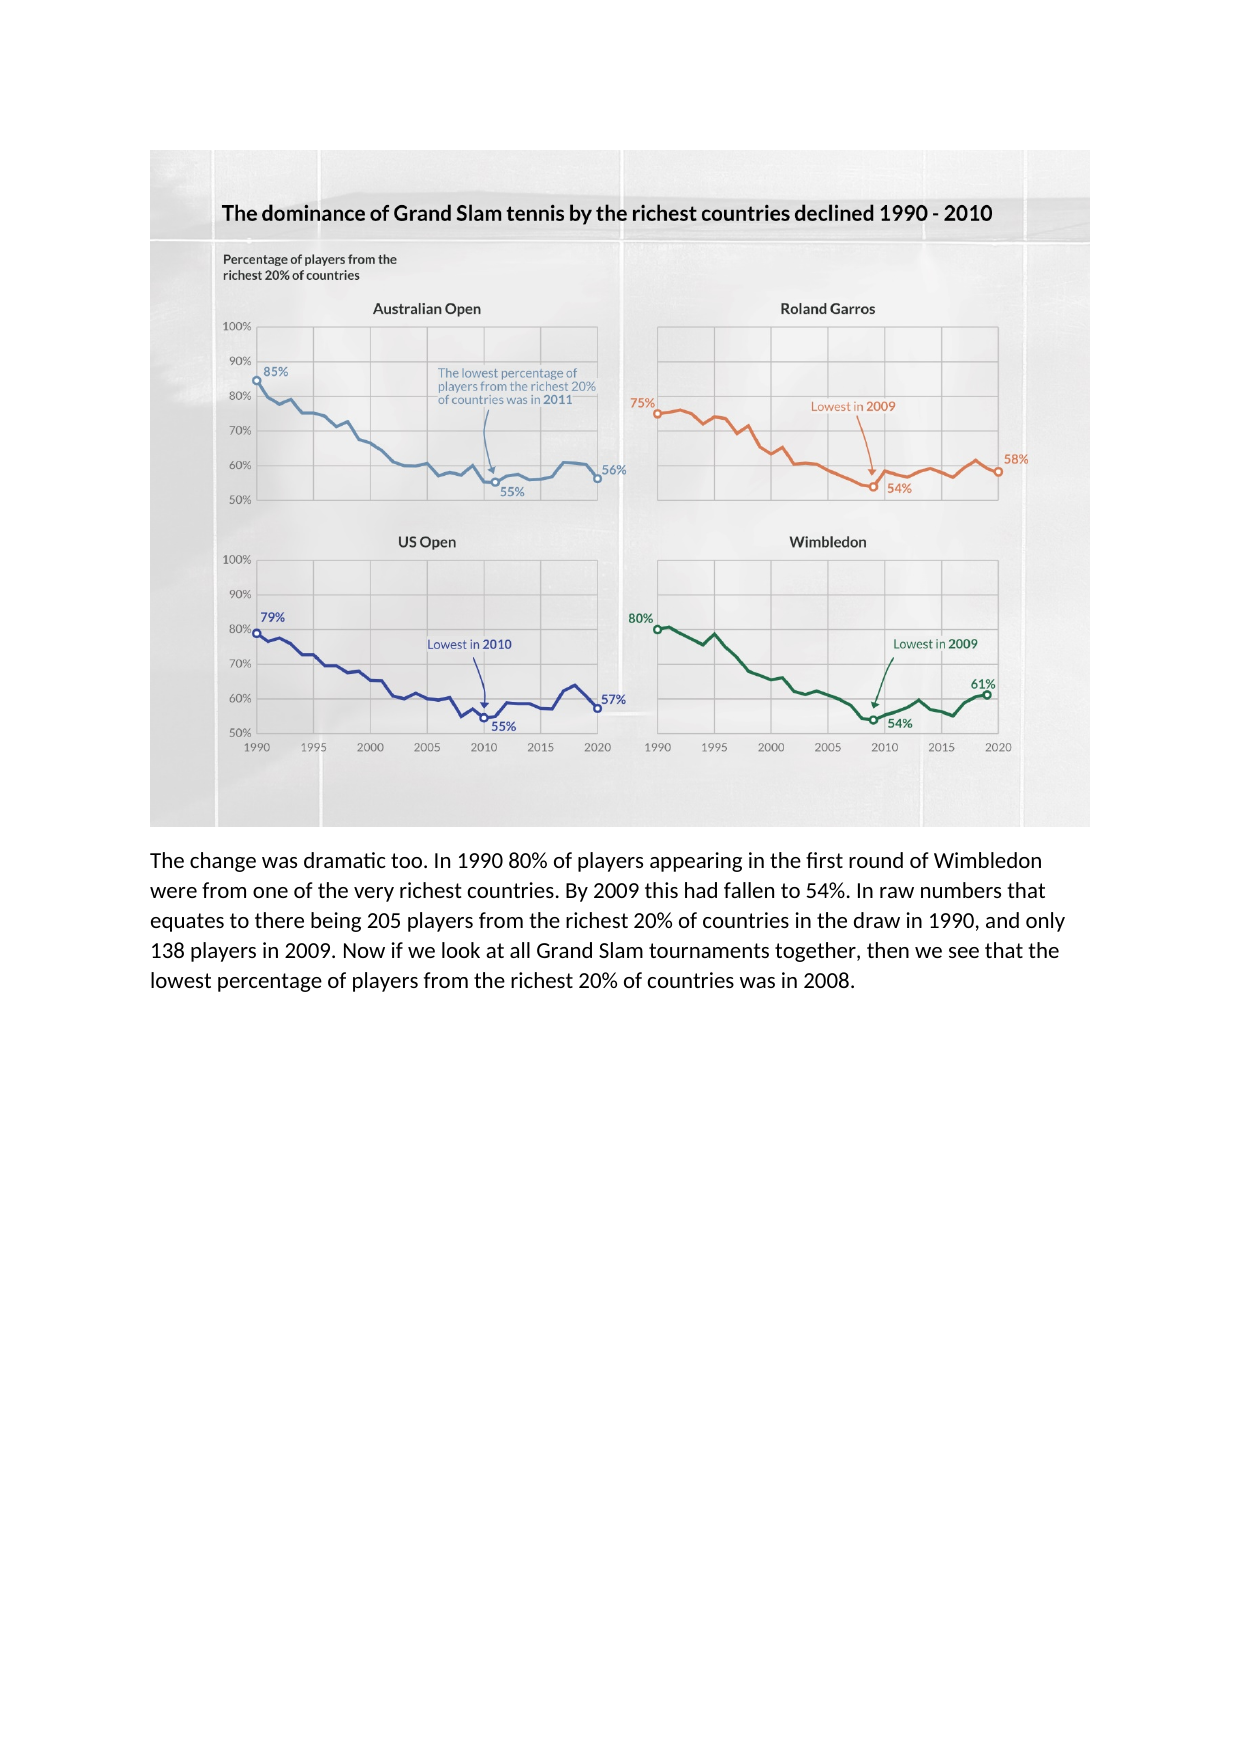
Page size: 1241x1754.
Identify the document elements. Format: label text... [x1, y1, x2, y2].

text The change was dramatic too. In 1990 80% of players appearing in the first round of Wimbledon were from one of the very richest countries. By 2009 this had fallen to 54%. In raw numbers that equates to there being 205 players from the richest 20% of countries in the draw in 1990, and only 138 players in 2009. Now if we look at all Grand Slam tournaments together, then we see that the lowest percentage of players from the richest 20% of countries was in 2008. [150, 846, 1090, 995]
picture [150, 150, 1090, 827]
